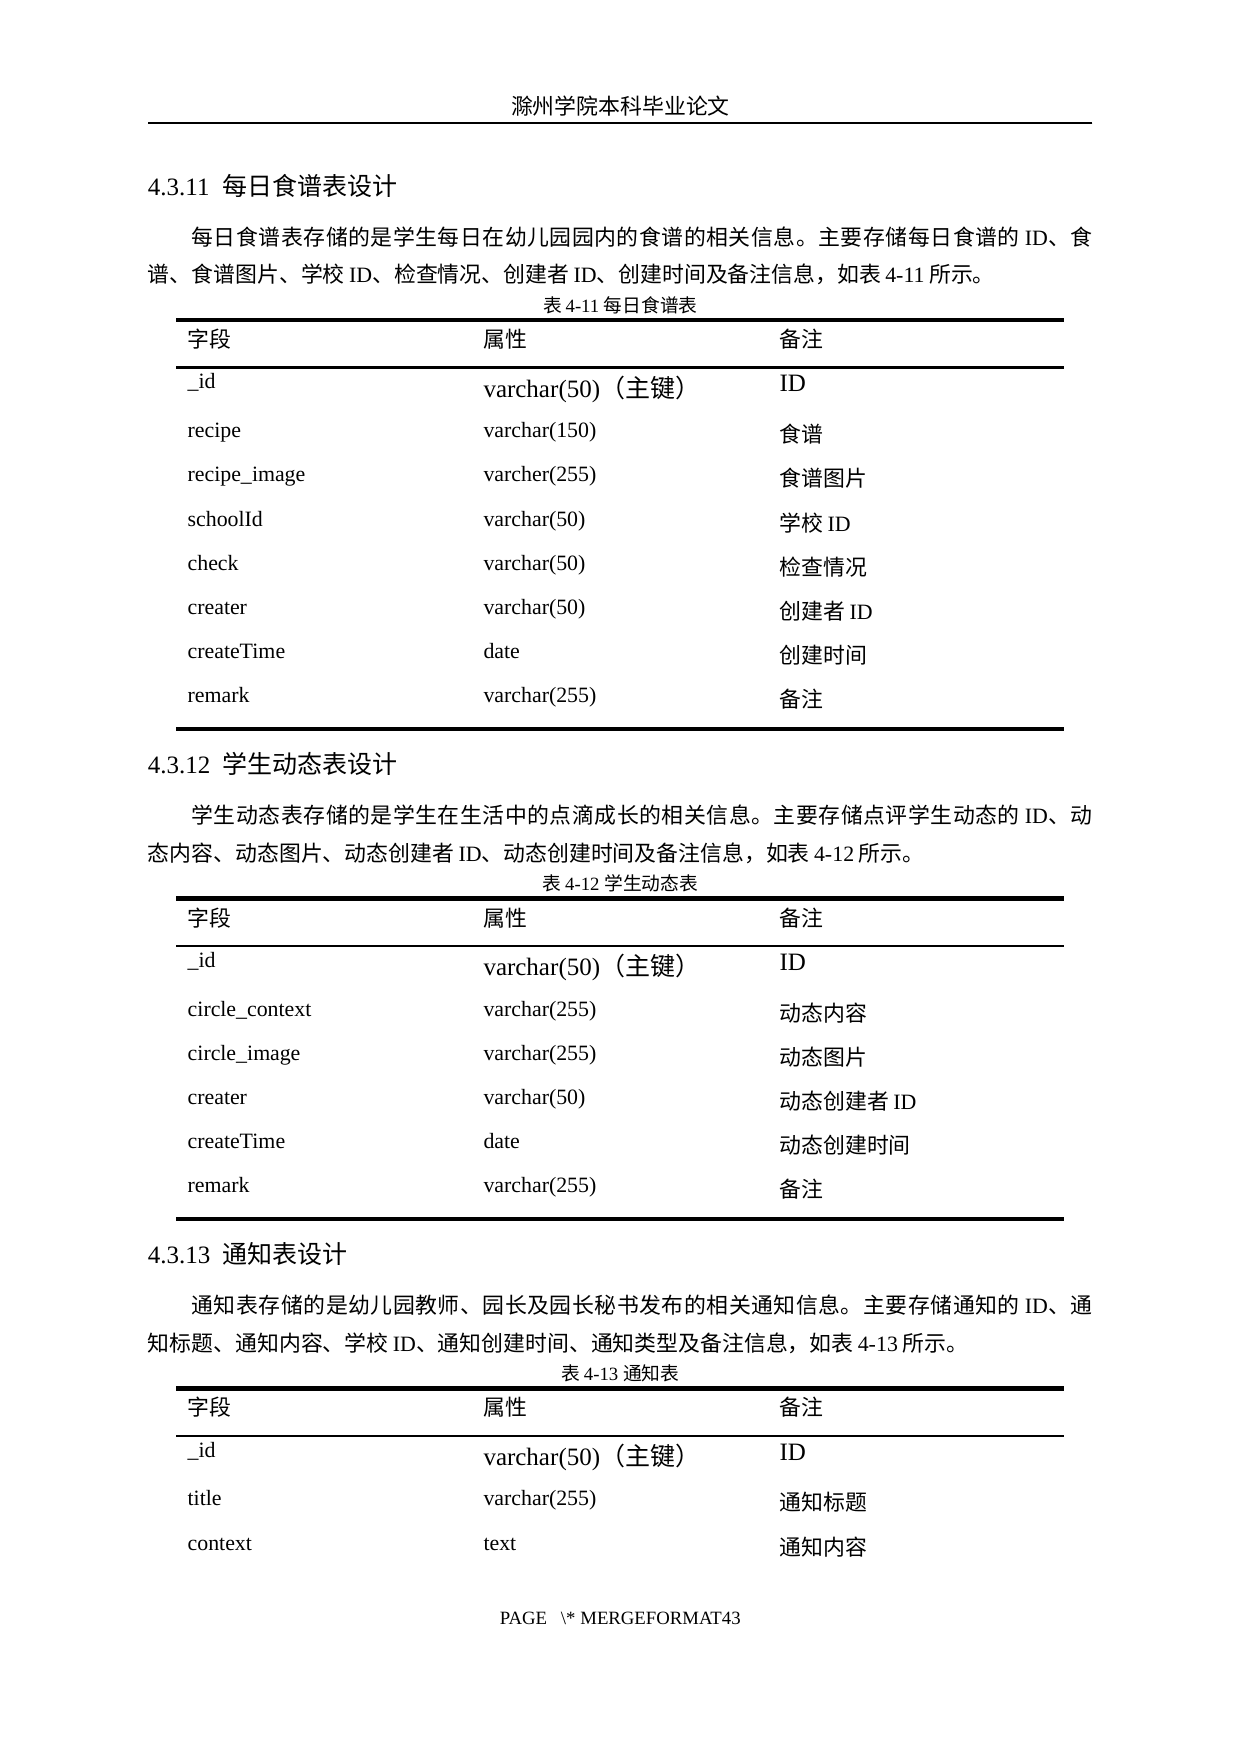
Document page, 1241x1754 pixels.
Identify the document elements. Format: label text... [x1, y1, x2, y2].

subtitle 学生动态表设计 [148, 744, 1092, 781]
table_cell varchar(255) [472, 1040, 768, 1084]
text 表4-11 每日食谱表 [148, 290, 1092, 318]
table_cell varchar(50)（主键） [472, 1437, 768, 1485]
table_cell createTime [176, 638, 472, 682]
table_cell text [472, 1530, 768, 1574]
table_cell 通知内容 [768, 1530, 1064, 1574]
text 表4-13 通知表 [148, 1358, 1092, 1386]
table_header 备注 [768, 1391, 1064, 1434]
table_cell 通知标题 [768, 1485, 1064, 1529]
table_cell context [176, 1530, 472, 1574]
table_cell recipe_image [176, 461, 472, 506]
table_cell schoolId [176, 506, 472, 550]
table_cell varchar(50)（主键） [472, 947, 768, 996]
table_cell 动态图片 [768, 1040, 1064, 1084]
table_cell varchar(50) [472, 506, 768, 550]
table_cell creater [176, 1084, 472, 1128]
text 每日食谱表存储的是学生每日在幼儿园园内的食谱的相关信息。主要存储每日食谱的ID、食谱、食谱图片、学校ID、检查情况、创建者ID、创建时间及备注信息，如表4-11所示。 [148, 215, 1092, 290]
table_cell circle_image [176, 1040, 472, 1084]
text 学生动态表存储的是学生在生活中的点滴成长的相关信息。主要存储点评学生动态的ID、动态内容、动态图片、动态创建者ID、动态创建时间及备注信息，如表4-12所示。 [148, 794, 1092, 869]
table_cell _id [176, 369, 472, 417]
table_header 备注 [768, 901, 1064, 945]
table_header 属性 [472, 322, 768, 366]
table_cell varchar(50)（主键） [472, 369, 768, 417]
table_cell 食谱图片 [768, 461, 1064, 506]
table_cell date [472, 638, 768, 682]
table_cell varchar(50) [472, 550, 768, 594]
table_cell varchar(255) [472, 1172, 768, 1216]
table_cell _id [176, 947, 472, 996]
table_cell ID [768, 369, 1064, 417]
table_cell _id [176, 1437, 472, 1485]
table_cell 创建时间 [768, 638, 1064, 682]
table_cell date [472, 1128, 768, 1172]
text 通知表存储的是幼儿园教师、园长及园长秘书发布的相关通知信息。主要存储通知的ID、通知标题、通知内容、学校ID、通知创建时间、通知类型及备注信息，如表4-13所示。 [148, 1283, 1092, 1358]
table_cell 备注 [768, 1172, 1064, 1216]
table_header 属性 [472, 1391, 768, 1434]
table_cell circle_context [176, 996, 472, 1040]
table_cell createTime [176, 1128, 472, 1172]
table_cell 食谱 [768, 417, 1064, 461]
table_cell varchar(255) [472, 1485, 768, 1529]
table_cell title [176, 1485, 472, 1529]
table_cell ID [768, 1437, 1064, 1485]
table_cell varchar(255) [472, 682, 768, 726]
subtitle 每日食谱表设计 [148, 165, 1092, 203]
table_header 属性 [472, 901, 768, 945]
table_cell check [176, 550, 472, 594]
table_cell 动态内容 [768, 996, 1064, 1040]
table_cell varchar(150) [472, 417, 768, 461]
table_cell 动态创建时间 [768, 1128, 1064, 1172]
table_cell creater [176, 594, 472, 638]
table_header 字段 [176, 322, 472, 366]
table_cell 备注 [768, 682, 1064, 726]
table_header 字段 [176, 1391, 472, 1434]
table_cell 检查情况 [768, 550, 1064, 594]
table_cell varchar(255) [472, 996, 768, 1040]
table_cell varcher(255) [472, 461, 768, 506]
subtitle 通知表设计 [148, 1233, 1092, 1271]
text 表4-12 学生动态表 [148, 869, 1092, 896]
table_header 字段 [176, 901, 472, 945]
table_cell varchar(50) [472, 1084, 768, 1128]
table_cell 动态创建者ID [768, 1084, 1064, 1128]
table_cell ID [768, 947, 1064, 996]
table_cell 创建者ID [768, 594, 1064, 638]
table_cell remark [176, 1172, 472, 1216]
table_cell varchar(50) [472, 594, 768, 638]
table_cell recipe [176, 417, 472, 461]
table_header 备注 [768, 322, 1064, 366]
table_cell remark [176, 682, 472, 726]
table_cell 学校ID [768, 506, 1064, 550]
